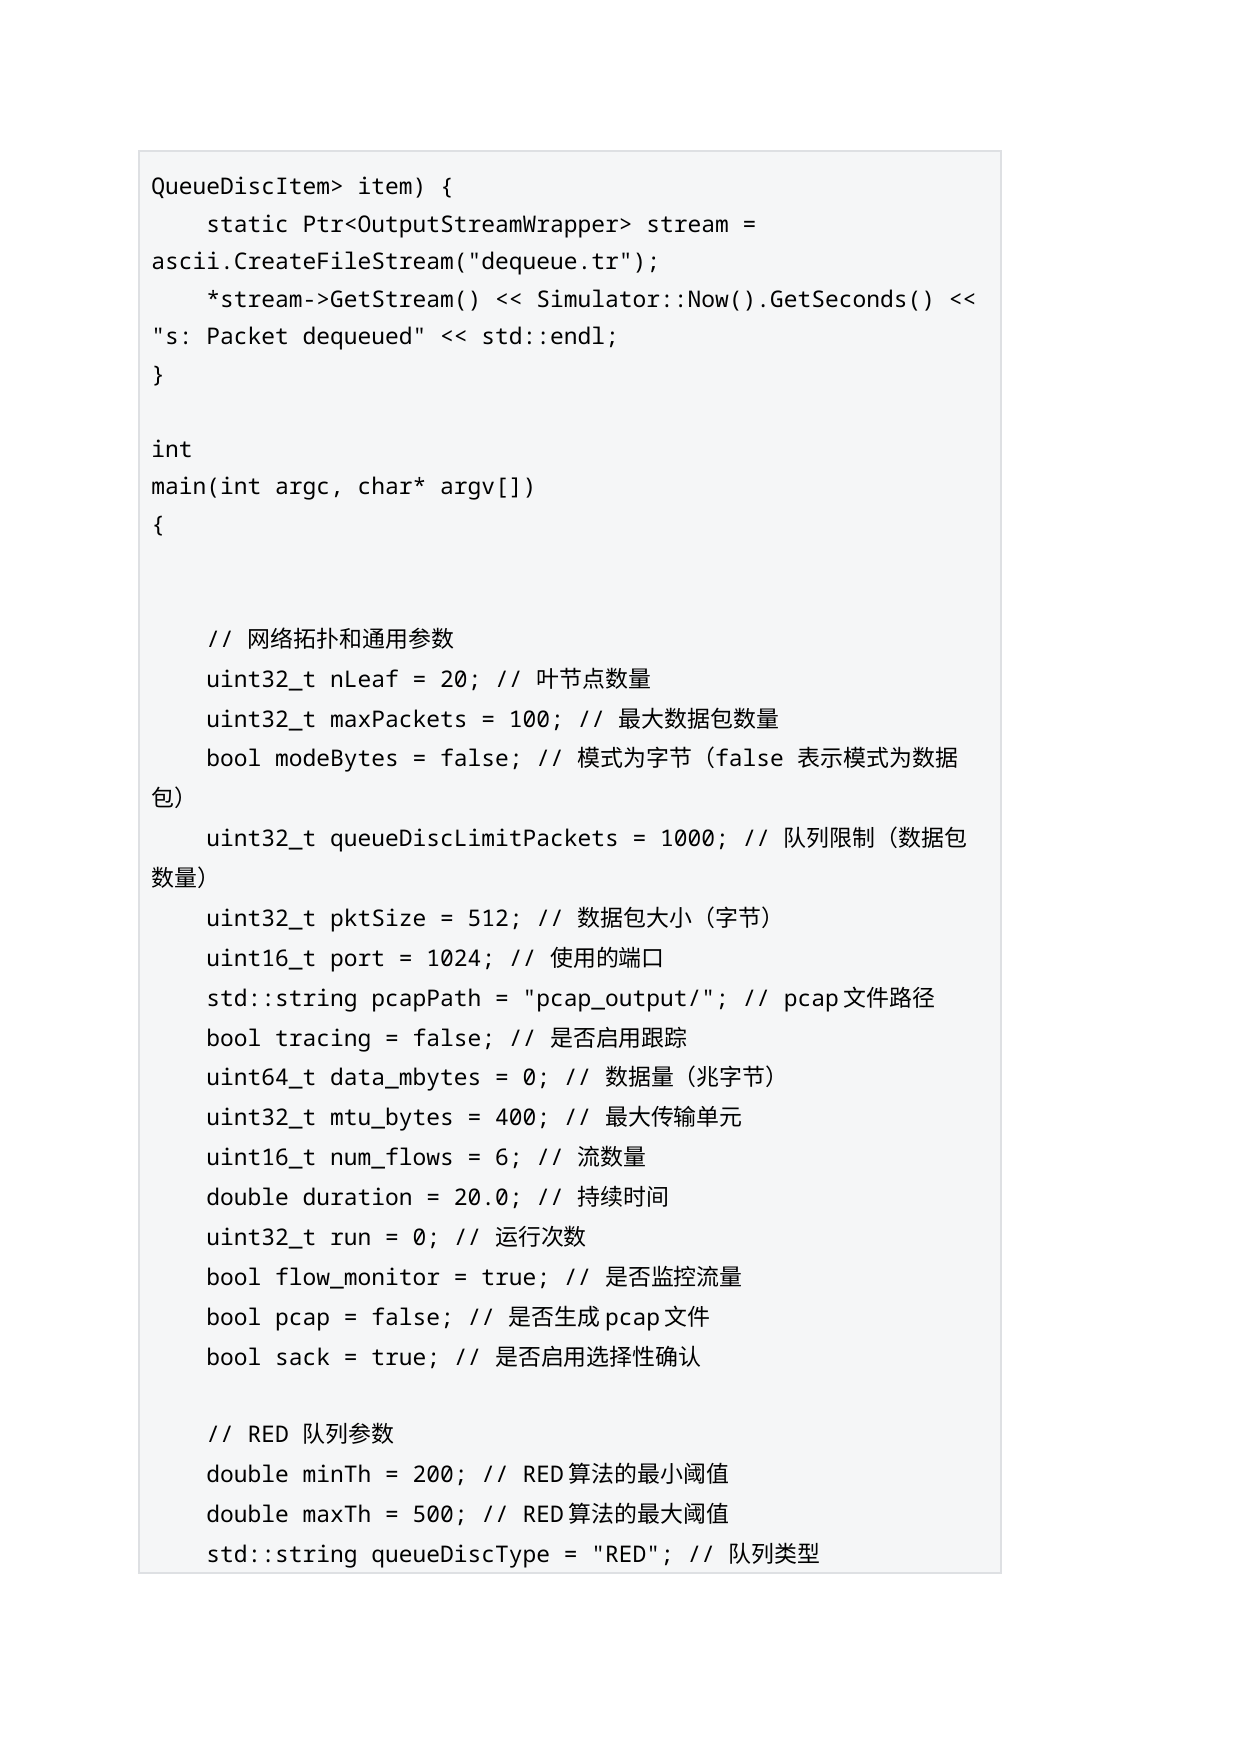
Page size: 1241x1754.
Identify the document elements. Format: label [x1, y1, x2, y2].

table_header [140, 152, 1000, 1572]
